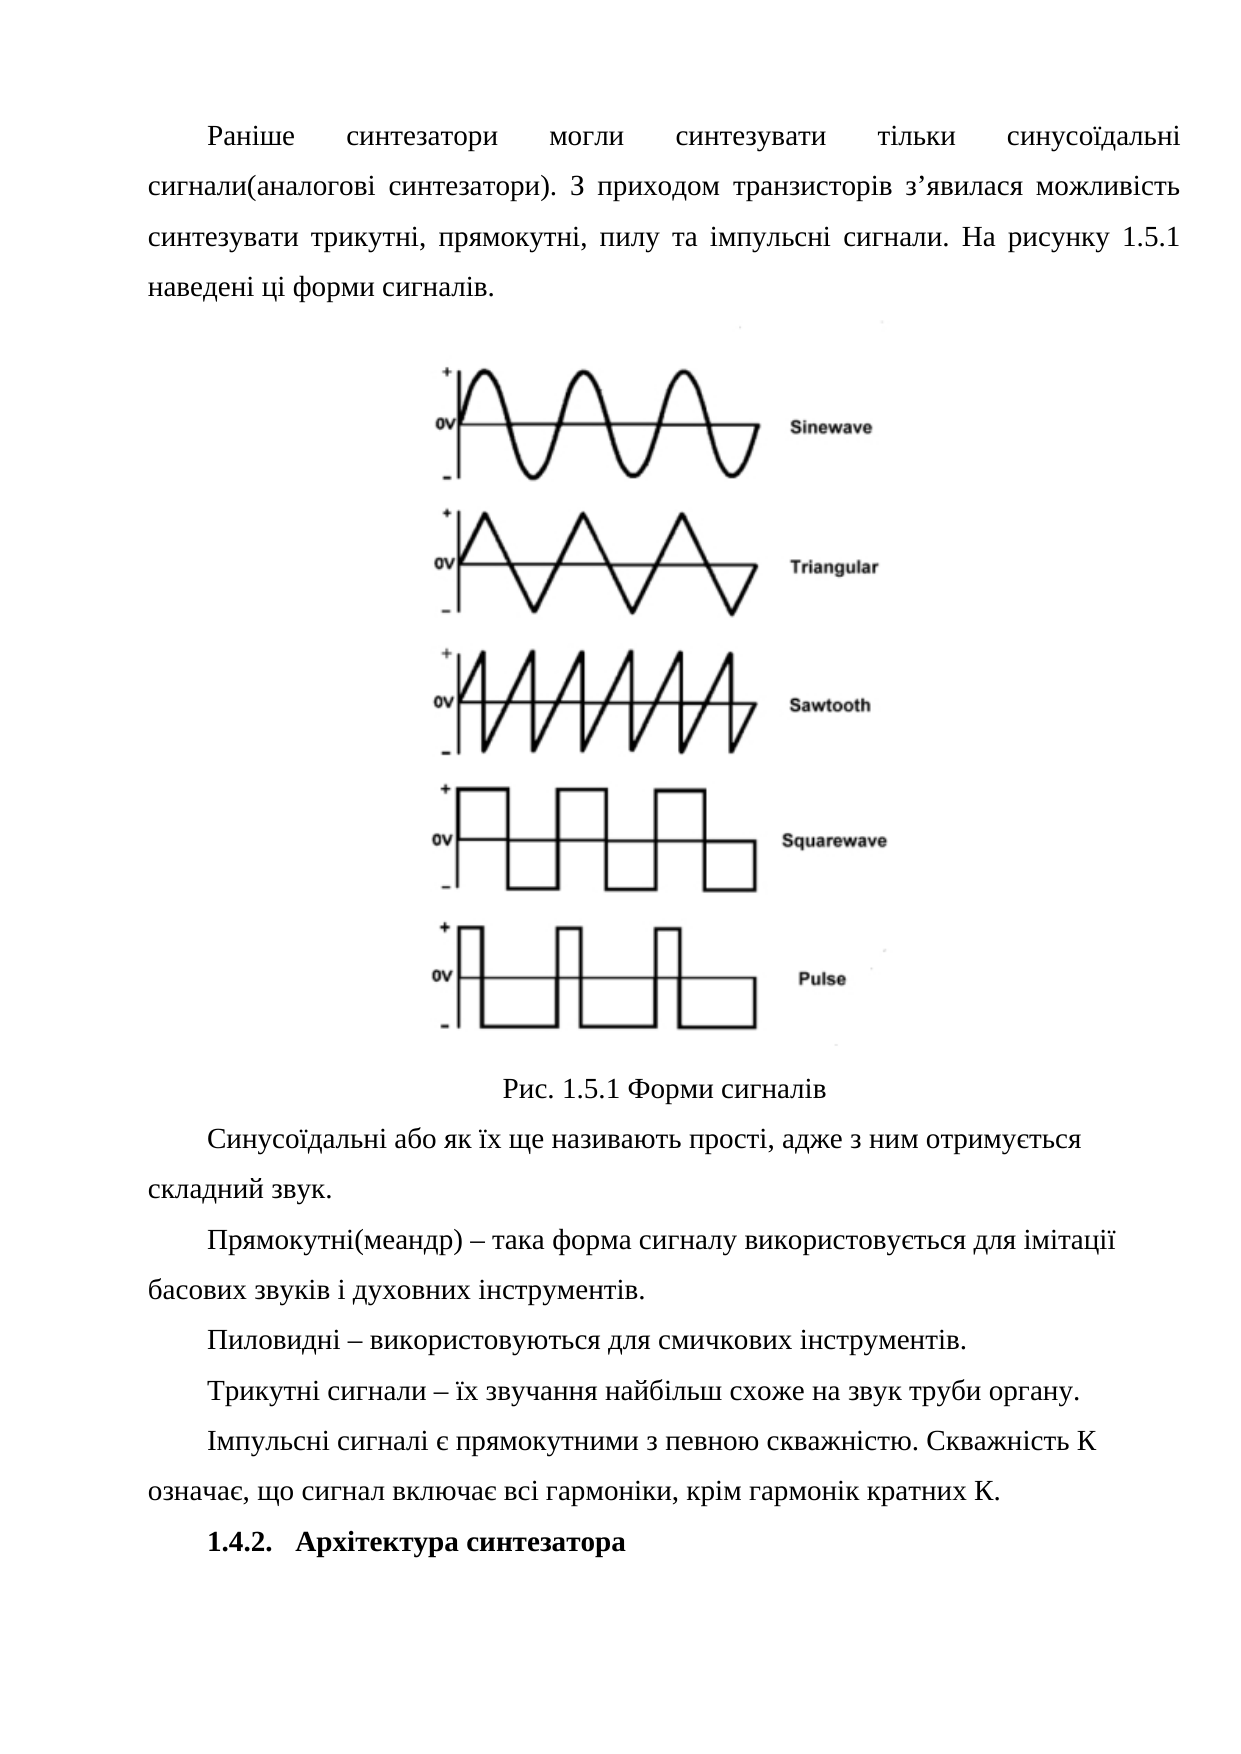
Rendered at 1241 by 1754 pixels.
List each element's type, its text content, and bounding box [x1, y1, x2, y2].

picture [430, 319, 899, 1057]
list Прямокутні(меандр) – така форма сигналу використовується для імітації басових звуків і духовних інструментів. [148, 1222, 1181, 1306]
list Імпульсні сигналі є прямокутними з певною скважністю. Скважність К означає, що сигнал включає всі гармоніки, крім гармонік кратних К. [148, 1423, 1181, 1507]
list Архітектура синтезатора [148, 1524, 1181, 1557]
list Пиловидні – використовуються для смичкових інструментів. [148, 1322, 1181, 1356]
list Рис. 1.5.1 Форми сигналів [148, 1071, 1181, 1104]
list Синусоїдальні або як їх ще називають прості, адже з ним отримується складний звук. [148, 1121, 1181, 1205]
list Трикутні сигнали – їх звучання найбільш схоже на звук труби органу. [148, 1373, 1181, 1406]
list Раніше синтезатори могли синтезувати тільки синусоїдальні сигнали(аналогові синтезатори). З приходом транзисторів з’явилася можливість синтезувати трикутні, прямокутні, пилу та імпульсні сигнали. На рисунку 1.5.1 наведені ці форми сигналів. [148, 118, 1181, 303]
